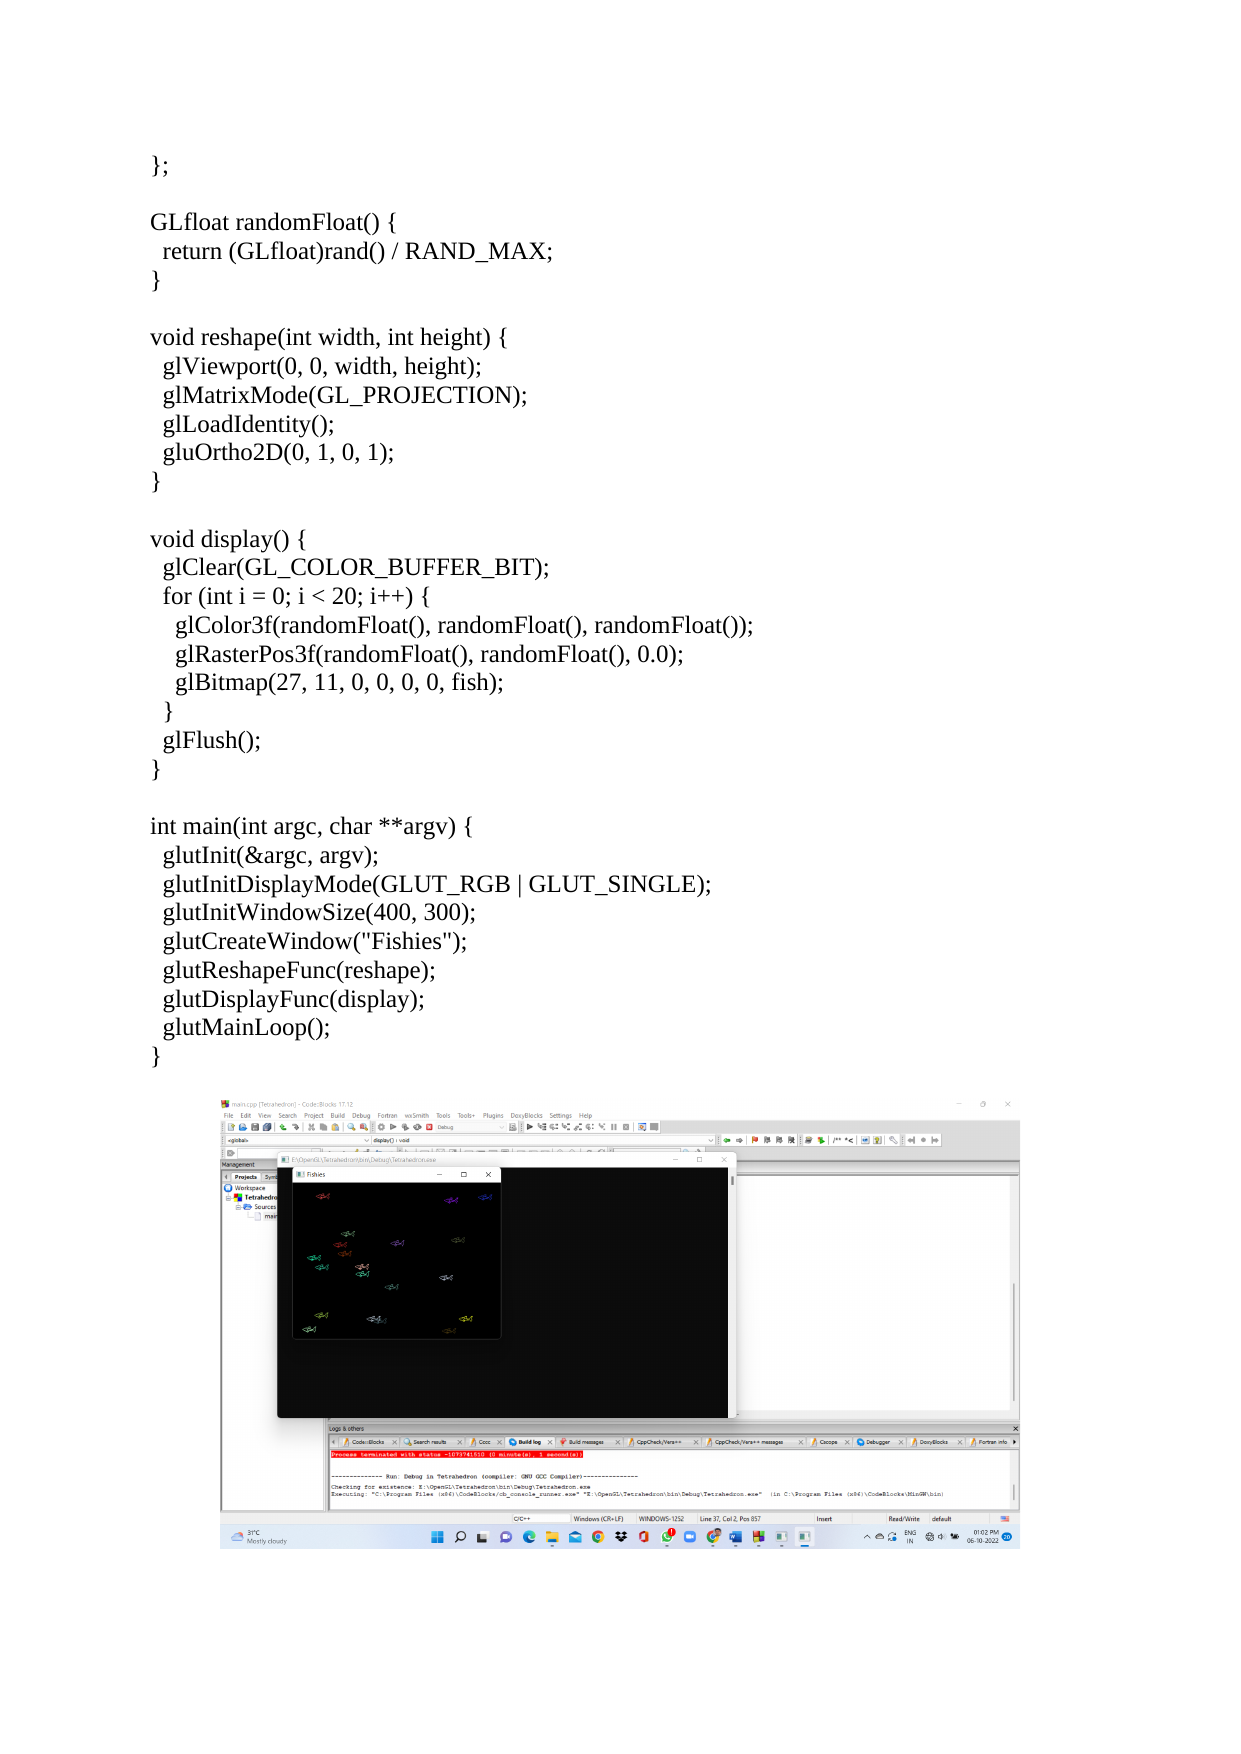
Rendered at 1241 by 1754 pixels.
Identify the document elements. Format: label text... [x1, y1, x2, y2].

text void reshape(int width, int height) { [150, 322, 1090, 351]
text glLoadIdentity(); [150, 409, 1090, 437]
text return (GLfloat)rand() / RAND_MAX; [150, 236, 1090, 265]
text glColor3f(randomFloat(), randomFloat(), randomFloat()); [150, 610, 1090, 639]
text } [150, 466, 1090, 495]
text glutCreateWindow("Fishies"); [150, 926, 1090, 955]
text glutInitDisplayMode(GLUT_RGB | GLUT_SINGLE); [150, 869, 1090, 897]
text GLfloat randomFloat() { [150, 207, 1090, 236]
text } [150, 265, 1090, 294]
text glutDisplayFunc(display); [150, 984, 1090, 1012]
text void display() { [150, 524, 1090, 552]
text glBitmap(27, 11, 0, 0, 0, 0, fish); [150, 667, 1090, 696]
text glFlush(); [150, 725, 1090, 754]
text } [150, 754, 1090, 782]
text glutMainLoop(); [150, 1012, 1090, 1041]
text glMatrixMode(GL_PROJECTION); [150, 380, 1090, 409]
text } [150, 696, 1090, 725]
text glRasterPos3f(randomFloat(), randomFloat(), 0.0); [150, 639, 1090, 667]
text glutReshapeFunc(reshape); [150, 955, 1090, 984]
text glutInitWindowSize(400, 300); [150, 897, 1090, 926]
text glutInit(&argc, argv); [150, 840, 1090, 869]
picture [220, 1098, 1021, 1549]
text }; [150, 150, 1090, 179]
text for (int i = 0; i < 20; i++) { [150, 581, 1090, 610]
text } [150, 1041, 1090, 1070]
text glViewport(0, 0, width, height); [150, 351, 1090, 380]
text gluOrtho2D(0, 1, 0, 1); [150, 437, 1090, 466]
text int main(int argc, char **argv) { [150, 811, 1090, 840]
text glClear(GL_COLOR_BUFFER_BIT); [150, 552, 1090, 581]
